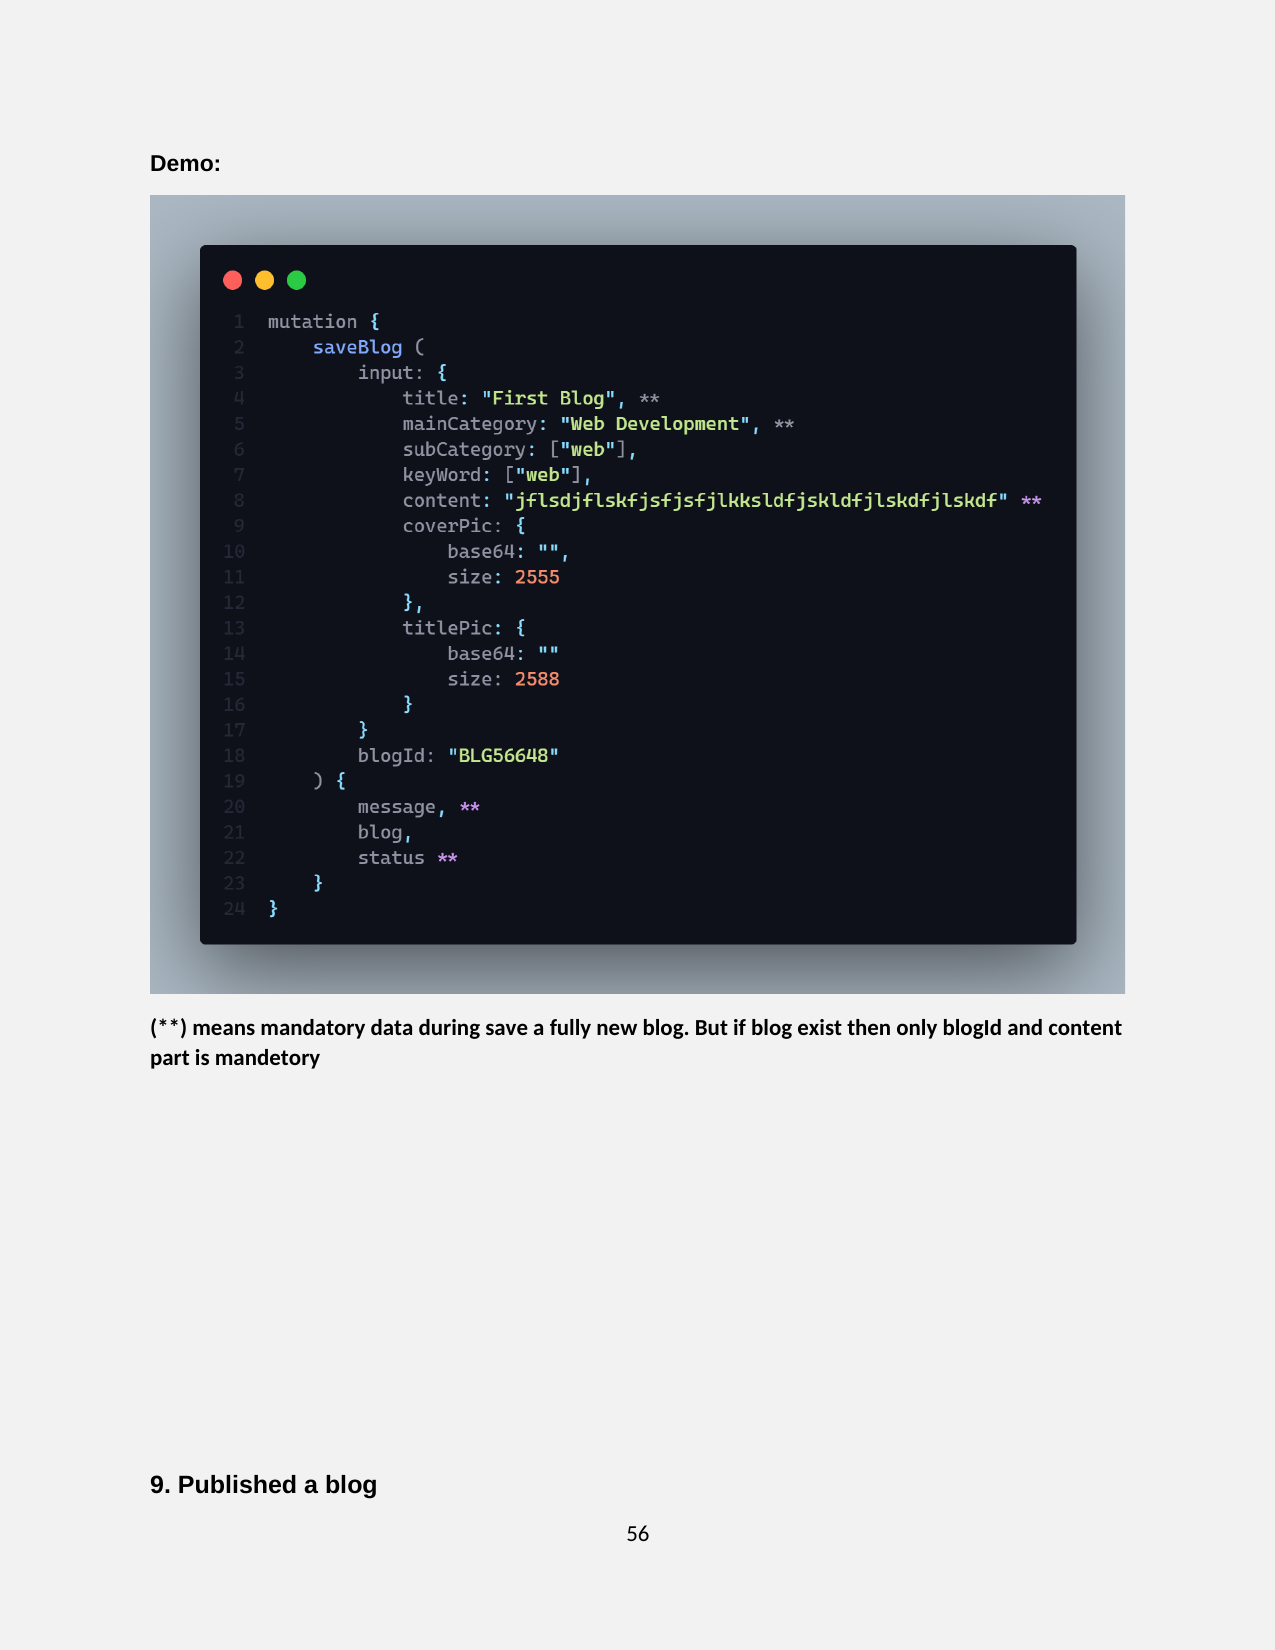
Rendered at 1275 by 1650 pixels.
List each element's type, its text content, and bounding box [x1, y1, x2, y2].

picture [150, 195, 1125, 994]
text Demo: [150, 150, 1125, 176]
text (**) means mandatory data during save a fully new blog. But if blog exist then only blogId and content part is mandetory [150, 1013, 1125, 1071]
text 9. Published a blog [150, 1470, 1125, 1499]
